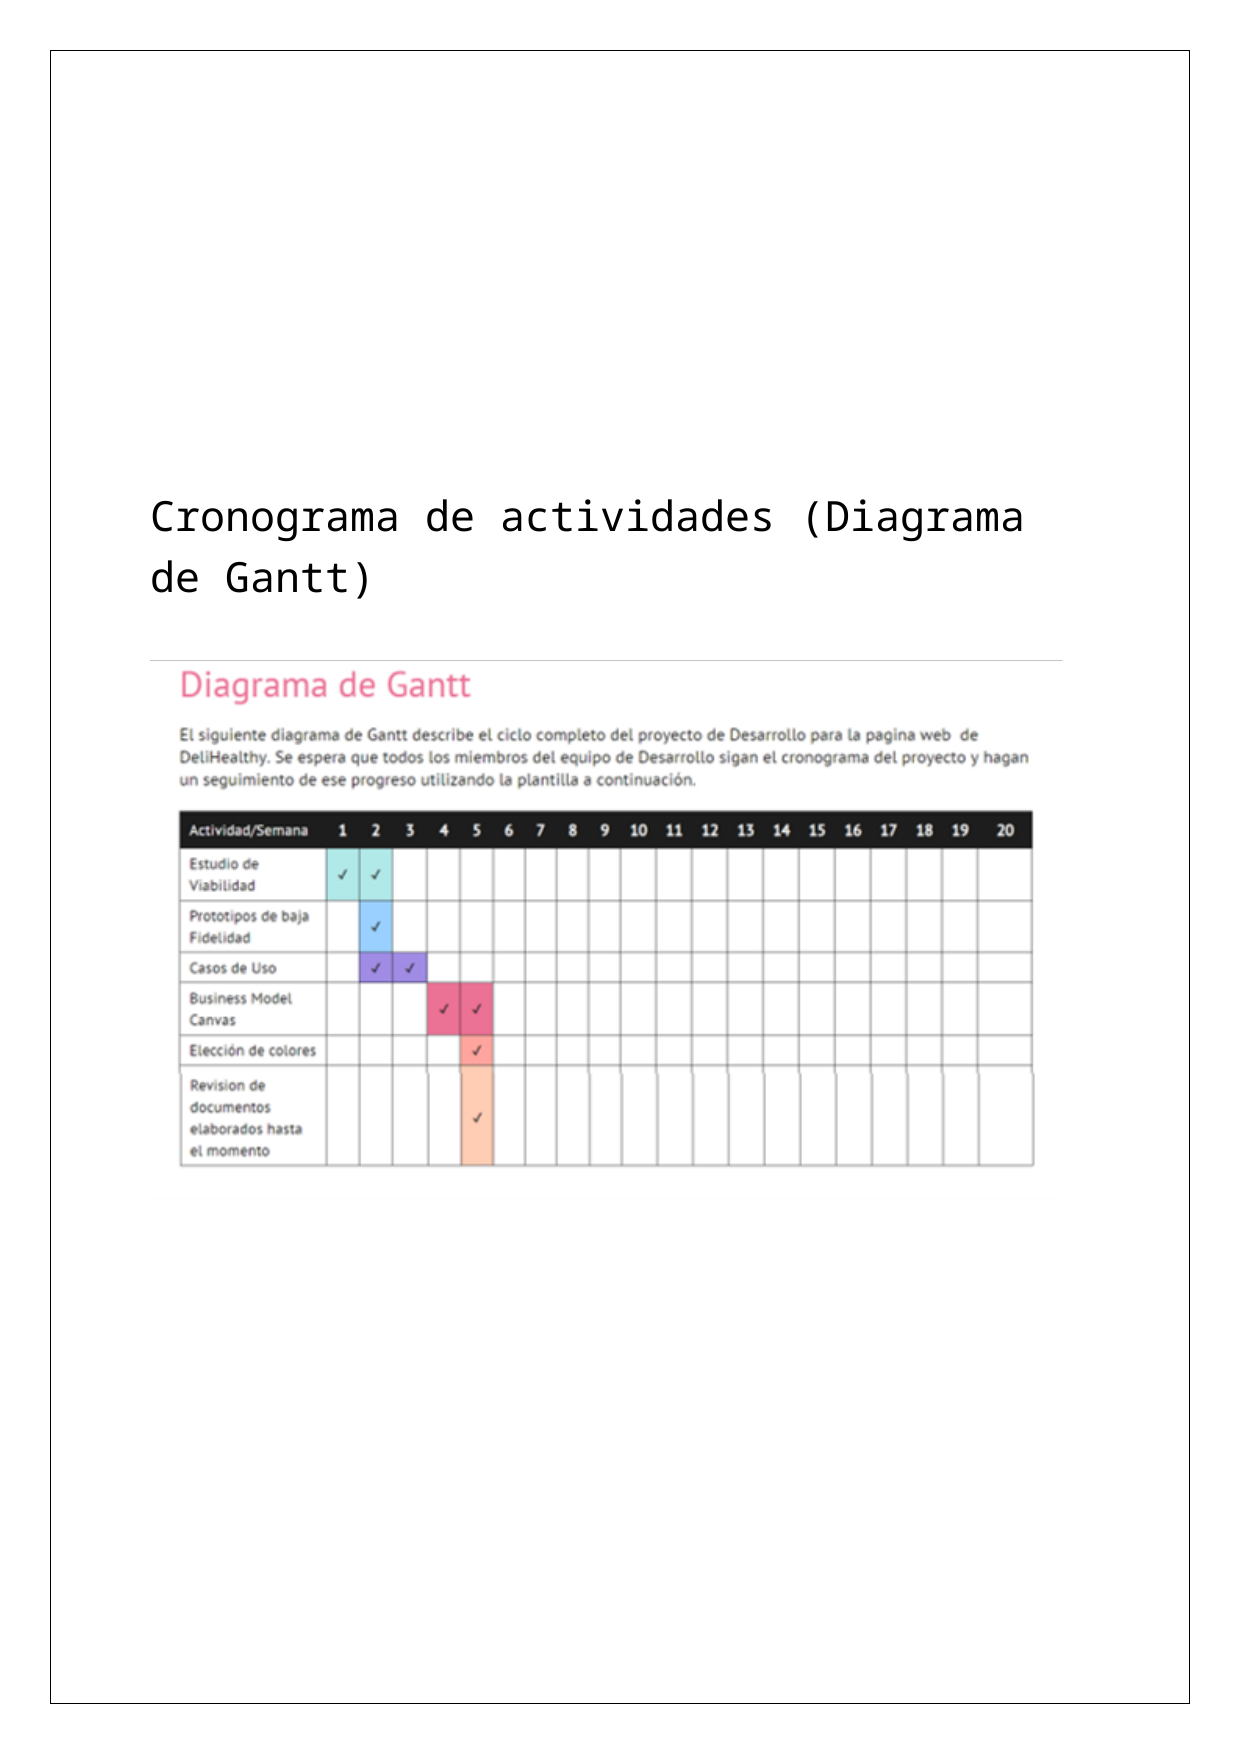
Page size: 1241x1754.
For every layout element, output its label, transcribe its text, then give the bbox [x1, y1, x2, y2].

picture [150, 659, 1063, 1200]
subtitle Cronograma de actividades (Diagrama de Gantt) [150, 486, 1090, 604]
